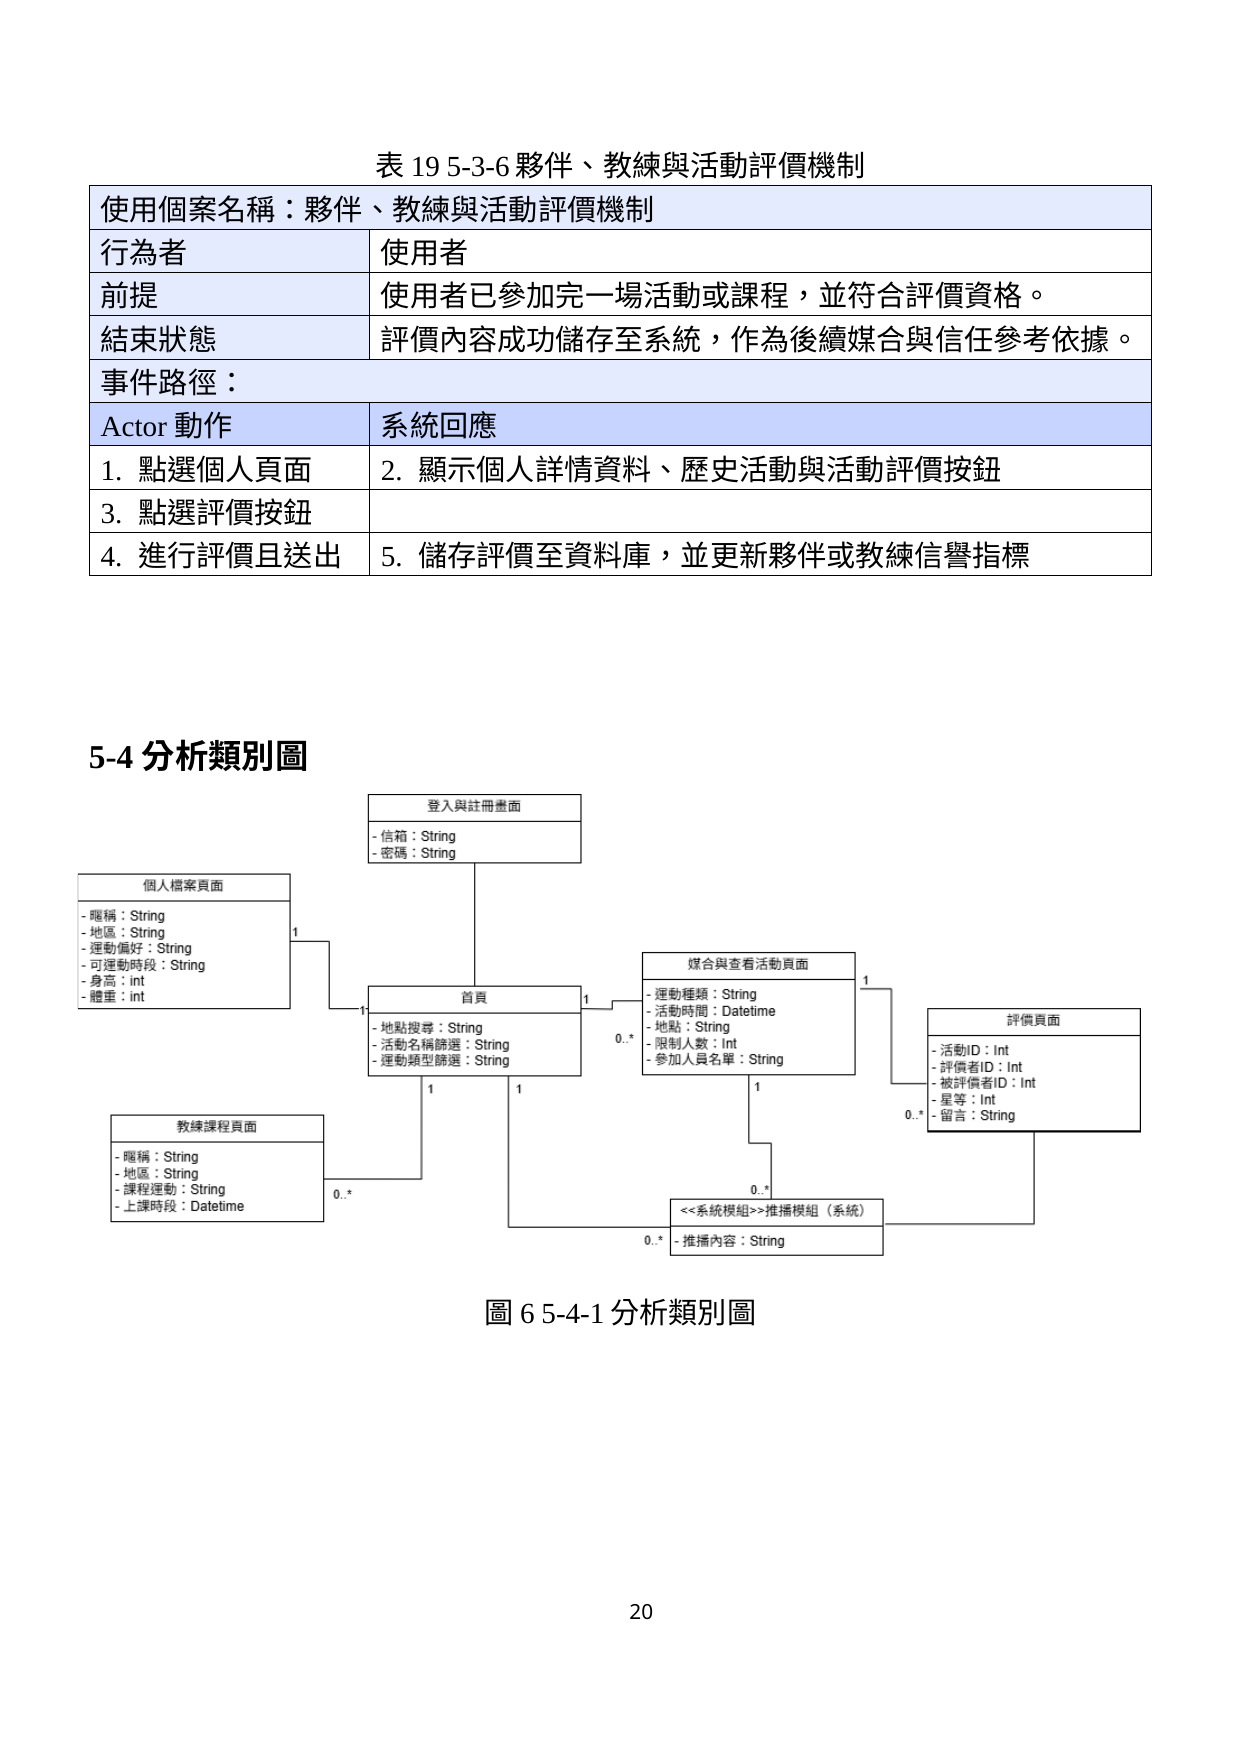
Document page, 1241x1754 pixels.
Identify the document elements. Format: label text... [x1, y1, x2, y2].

table_cell 使用者 [370, 230, 1151, 272]
table_cell 行為者 [90, 230, 369, 272]
picture [77, 794, 1141, 1257]
text 表 19 5-3-6夥伴、教練與活動評價機制 [89, 143, 1152, 185]
table_cell 前提 [90, 273, 369, 315]
table_cell 結束狀態 [90, 316, 369, 359]
table_cell 事件路徑： [90, 360, 1151, 402]
table_cell 使用者已參加完一場活動或課程，並符合評價資格。 [370, 273, 1151, 315]
text 5-4 分析類別圖 [89, 730, 1152, 778]
table_cell [370, 490, 1151, 532]
table_cell 進行評價且送出 [90, 533, 369, 575]
table_cell Actor 動作 [90, 403, 369, 445]
table_cell 點選評價按鈕 [90, 490, 369, 532]
table_cell 顯示個人詳情資料、歷史活動與活動評價按鈕 [370, 446, 1151, 489]
table_cell 系統回應 [370, 403, 1151, 445]
table_header 使用個案名稱：夥伴、教練與活動評價機制 [90, 186, 1151, 229]
table_cell 儲存評價至資料庫，並更新夥伴或教練信譽指標 [370, 533, 1151, 575]
text 圖 6 5-4-1分析類別圖 [89, 1290, 1152, 1332]
table_cell 點選個人頁面 [90, 446, 369, 489]
table_cell 評價內容成功儲存至系統，作為後續媒合與信任參考依據。 [370, 316, 1151, 359]
